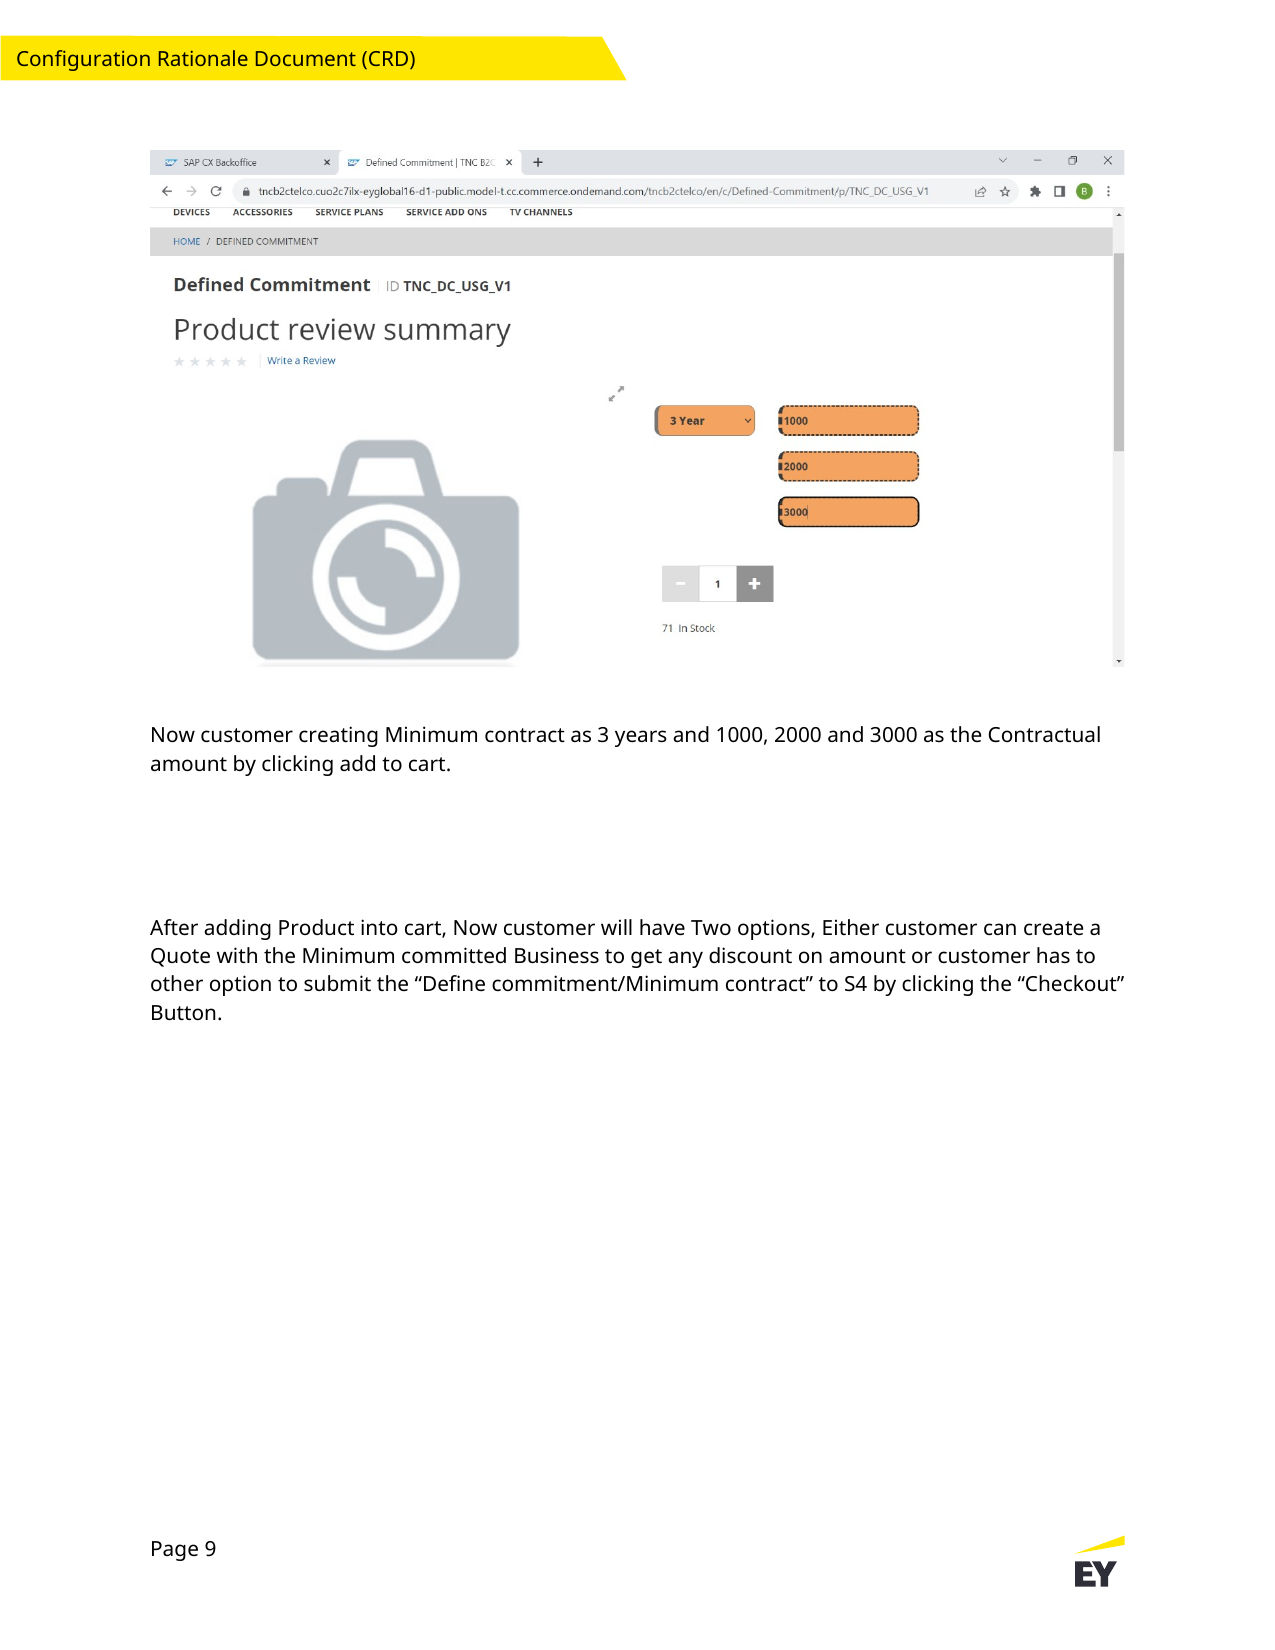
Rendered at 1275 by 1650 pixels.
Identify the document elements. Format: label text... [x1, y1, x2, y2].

picture [150, 150, 1125, 667]
text After adding Product into cart, Now customer will have Two options, Either customer can create a Quote with the Minimum committed Business to get any discount on amount or customer has to other option to submit the “Define commitment/Minimum contract” to S4 by clicking the “Checkout” Button. [150, 913, 1125, 1026]
text Now customer creating Minimum contract as 3 years and 1000, 2000 and 3000 as the Contractual amount by clicking add to cart. [150, 720, 1125, 777]
